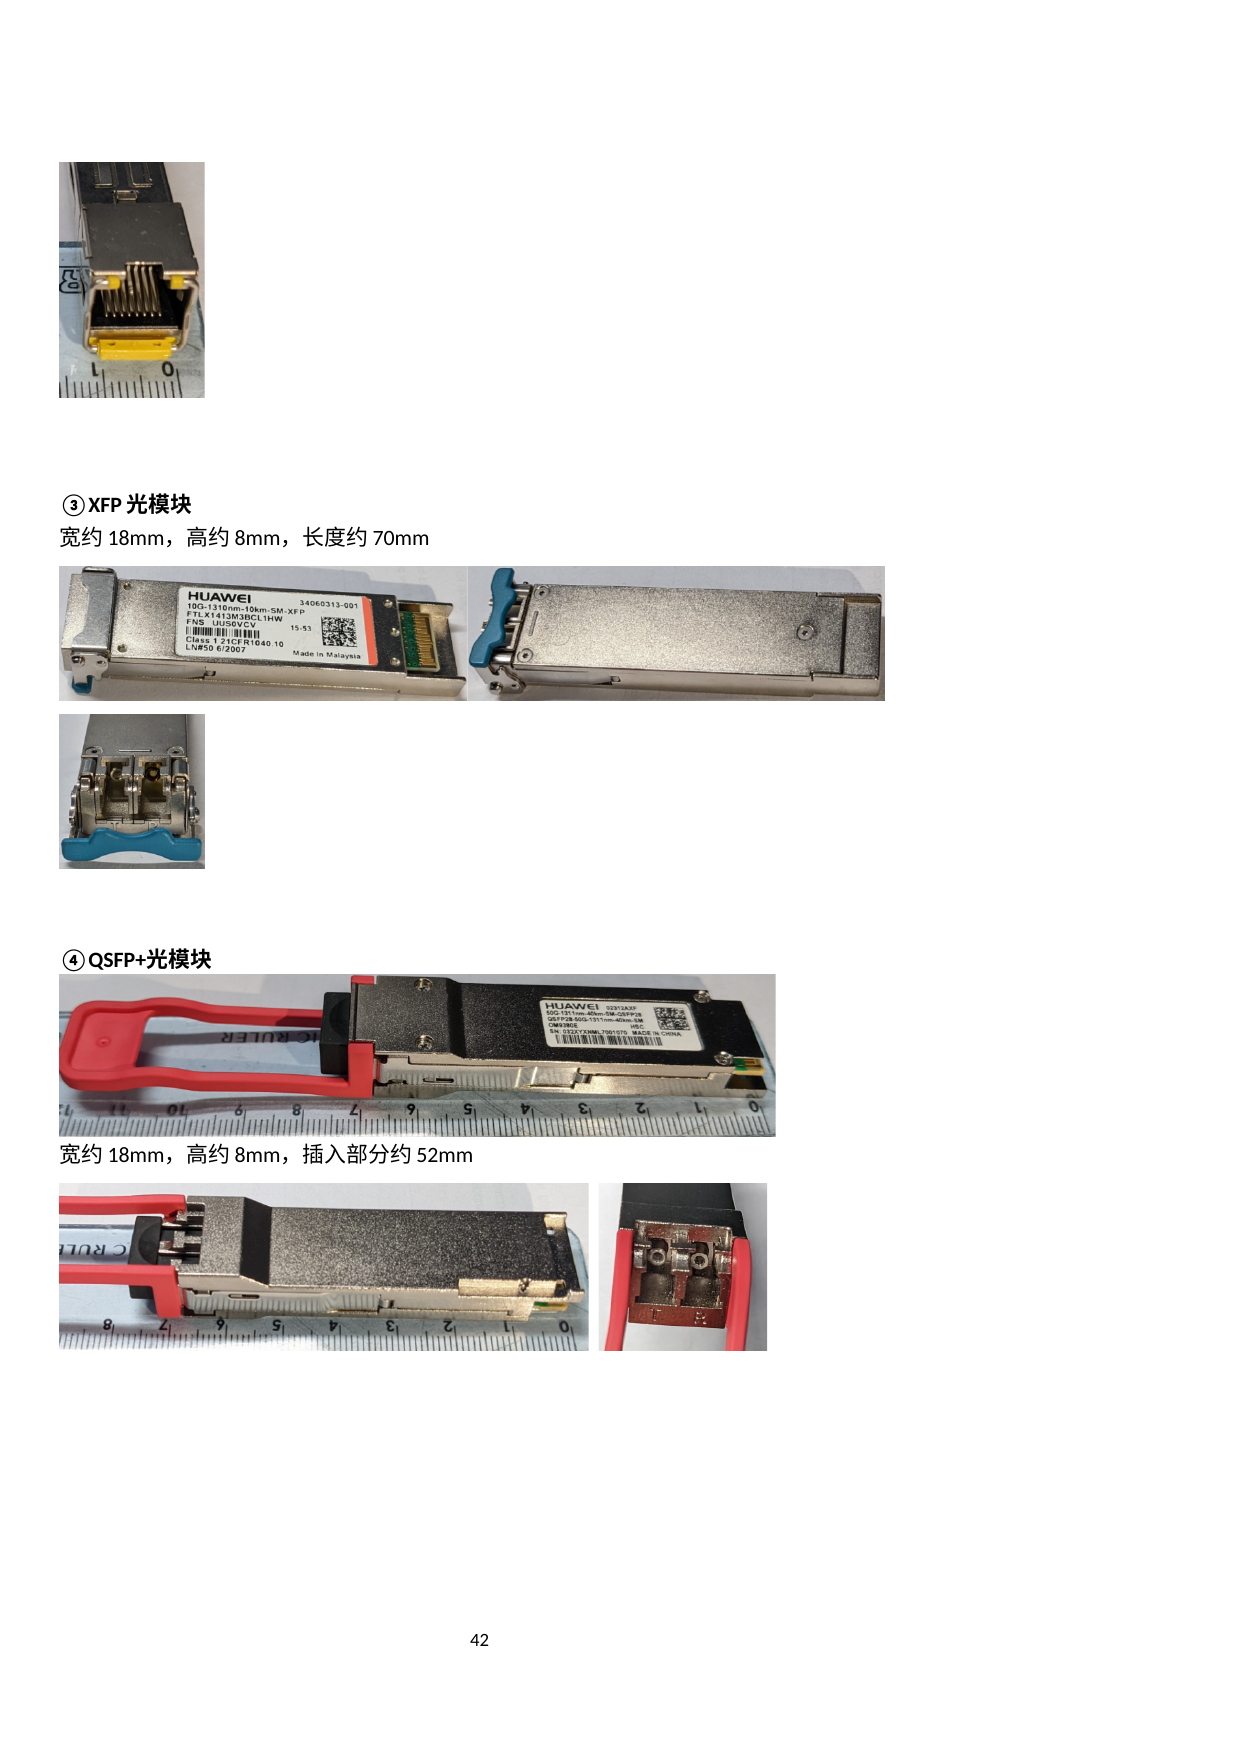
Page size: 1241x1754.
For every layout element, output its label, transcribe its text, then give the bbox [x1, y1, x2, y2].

picture [59, 714, 205, 869]
text ④QSFP+光模块 [59, 942, 1181, 974]
picture [59, 566, 885, 701]
picture [598, 1183, 768, 1351]
picture [59, 1183, 589, 1351]
text 宽约18mm，高约8mm，长度约70mm [59, 519, 1181, 552]
text ③XFP光模块 [59, 487, 1181, 519]
picture [59, 974, 776, 1137]
picture [59, 162, 205, 398]
text 宽约18mm，高约8mm，插入部分约52mm [59, 1137, 1181, 1169]
